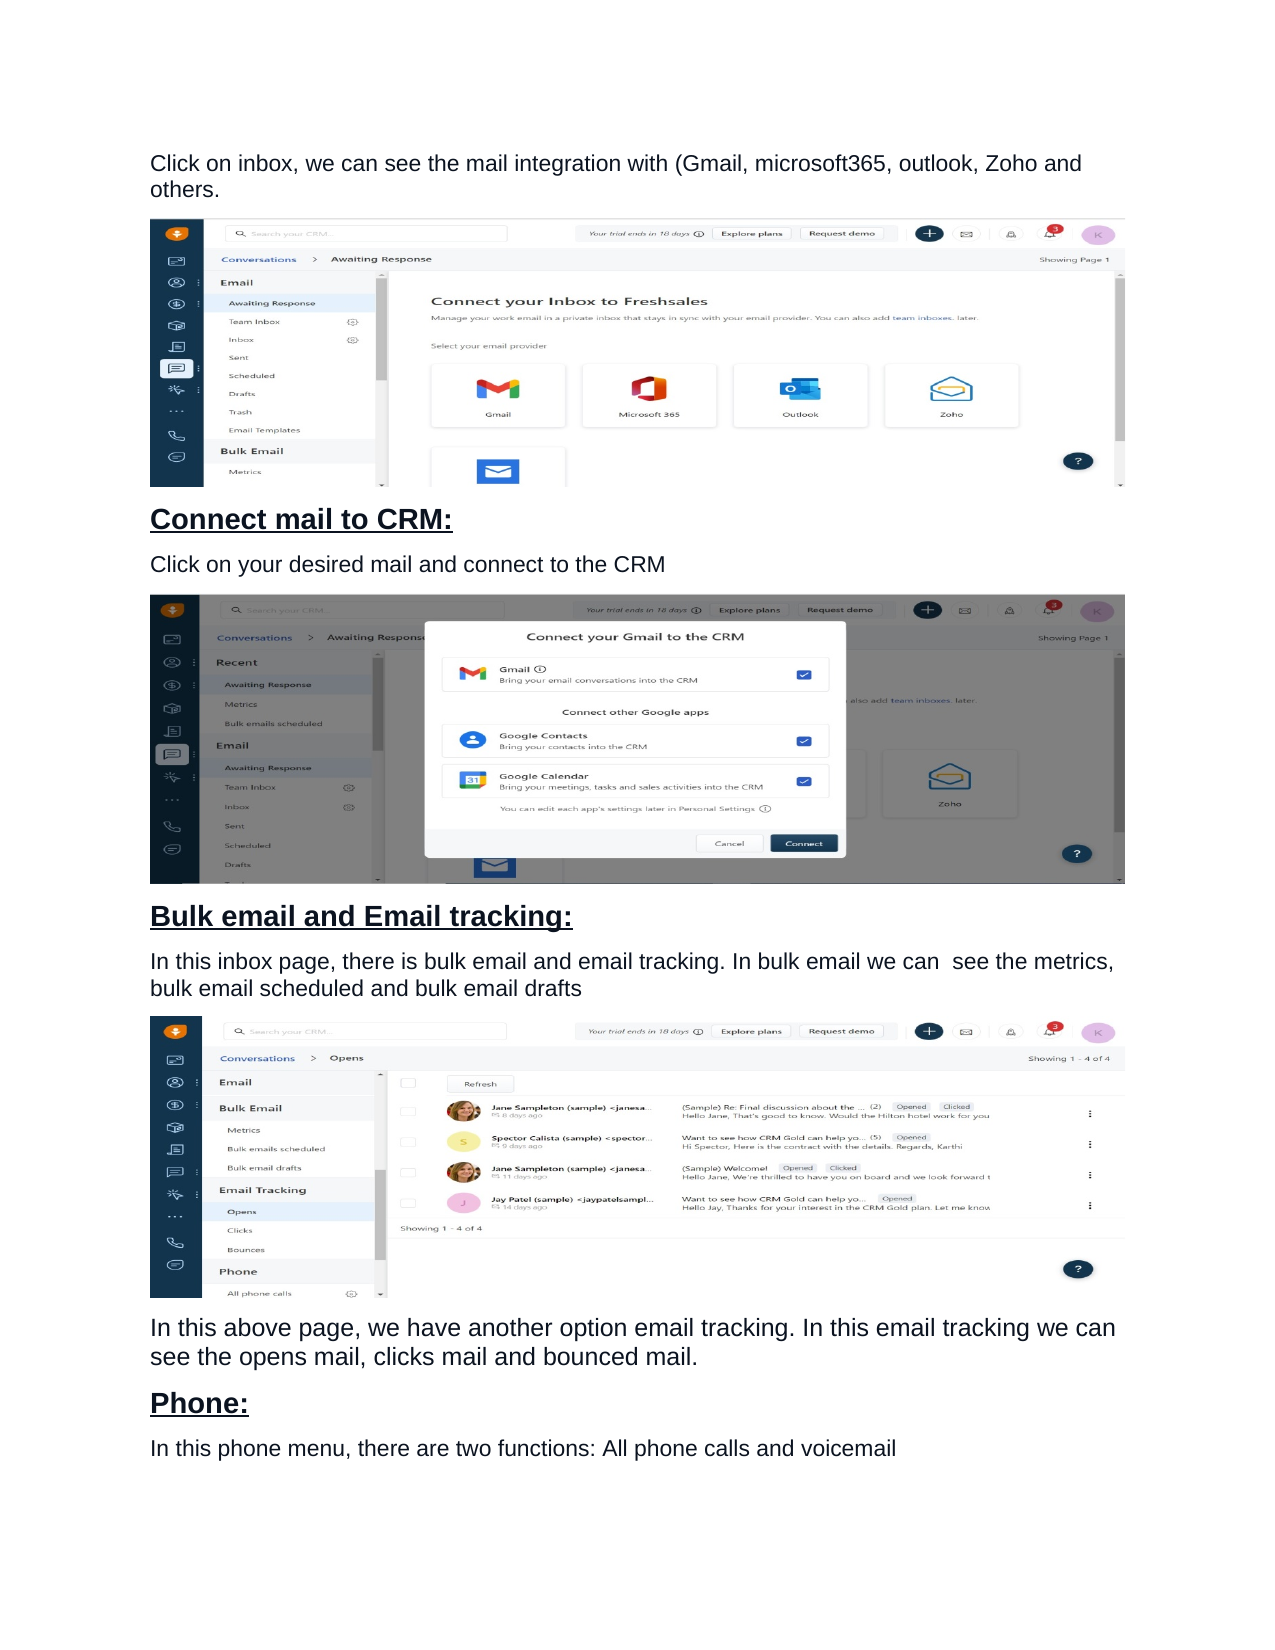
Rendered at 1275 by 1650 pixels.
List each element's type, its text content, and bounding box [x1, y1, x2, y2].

subtitle Phone: [150, 1386, 1125, 1420]
subtitle Connect mail to CRM: [150, 502, 1125, 536]
subtitle Click on inbox, we can see the mail integration with (Gmail, microsoft365, outlook, Zoho and others. [150, 150, 1125, 203]
subtitle In this above page, we have another option email tracking. In this email tracking we can see the opens mail, clicks mail and bounced mail. [150, 1313, 1125, 1371]
picture [150, 593, 1125, 884]
picture [150, 1016, 1125, 1298]
subtitle In this inbox page, there is bulk email and email tracking. In bulk email we can see the metrics, bulk email scheduled and bulk email drafts [150, 948, 1125, 1001]
subtitle Bulk email and Email tracking: [150, 899, 1125, 933]
picture [150, 218, 1125, 487]
subtitle In this phone menu, there are two functions: All phone calls and voicemail [150, 1435, 1125, 1462]
subtitle Click on your desired mail and connect to the CRM [150, 551, 1125, 577]
